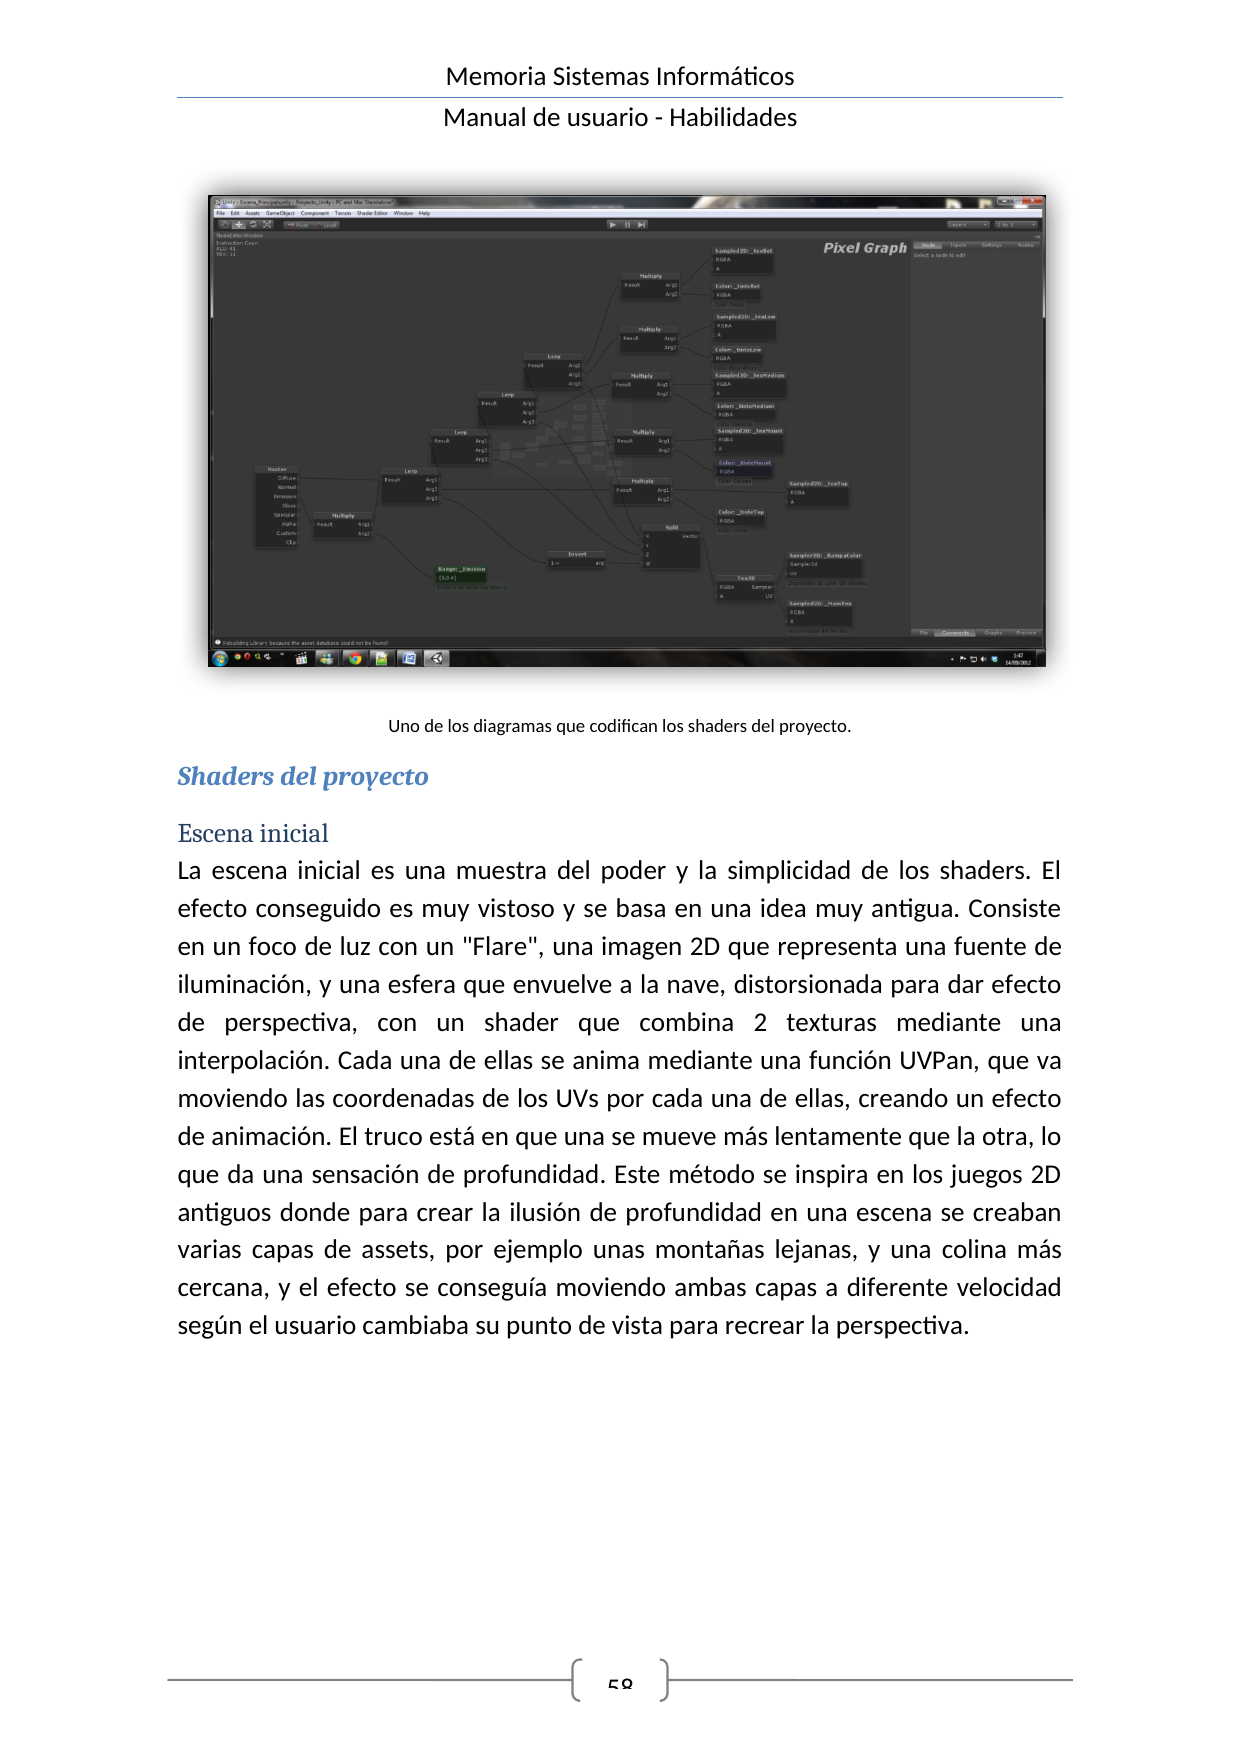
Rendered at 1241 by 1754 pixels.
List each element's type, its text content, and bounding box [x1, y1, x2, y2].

subtitle Shaders del proyecto [177, 761, 1063, 792]
text Uno de los diagramas que codifican los shaders del proyecto. [177, 714, 1063, 737]
picture [208, 195, 1046, 667]
subtitle Escena inicial [177, 818, 1063, 849]
text La escena inicial es una muestra del poder y la simplicidad de los shaders. El efecto conseguido es muy vistoso y se basa en una idea muy antigua. Consiste en un foco de luz con un "Flare", una imagen 2D que representa una fuente de iluminación, y una esfera que envuelve a la nave, distorsionada para dar efecto de perspectiva, con un shader que combina 2 texturas mediante una interpolación. Cada una de ellas se anima mediante una función UVPan, que va moviendo las coordenadas de los UVs por cada una de ellas, creando un efecto de animación. El truco está en que una se mueve más lentamente que la otra, lo que da una sensación de profundidad. Este método se inspira en los juegos 2D antiguos donde para crear la ilusión de profundidad en una escena se creaban varias capas de assets, por ejemplo unas montañas lejanas, y una colina más cercana, y el efecto se conseguía moviendo ambas capas a diferente velocidad según el usuario cambiaba su punto de vista para recrear la perspectiva. [177, 853, 1063, 1342]
